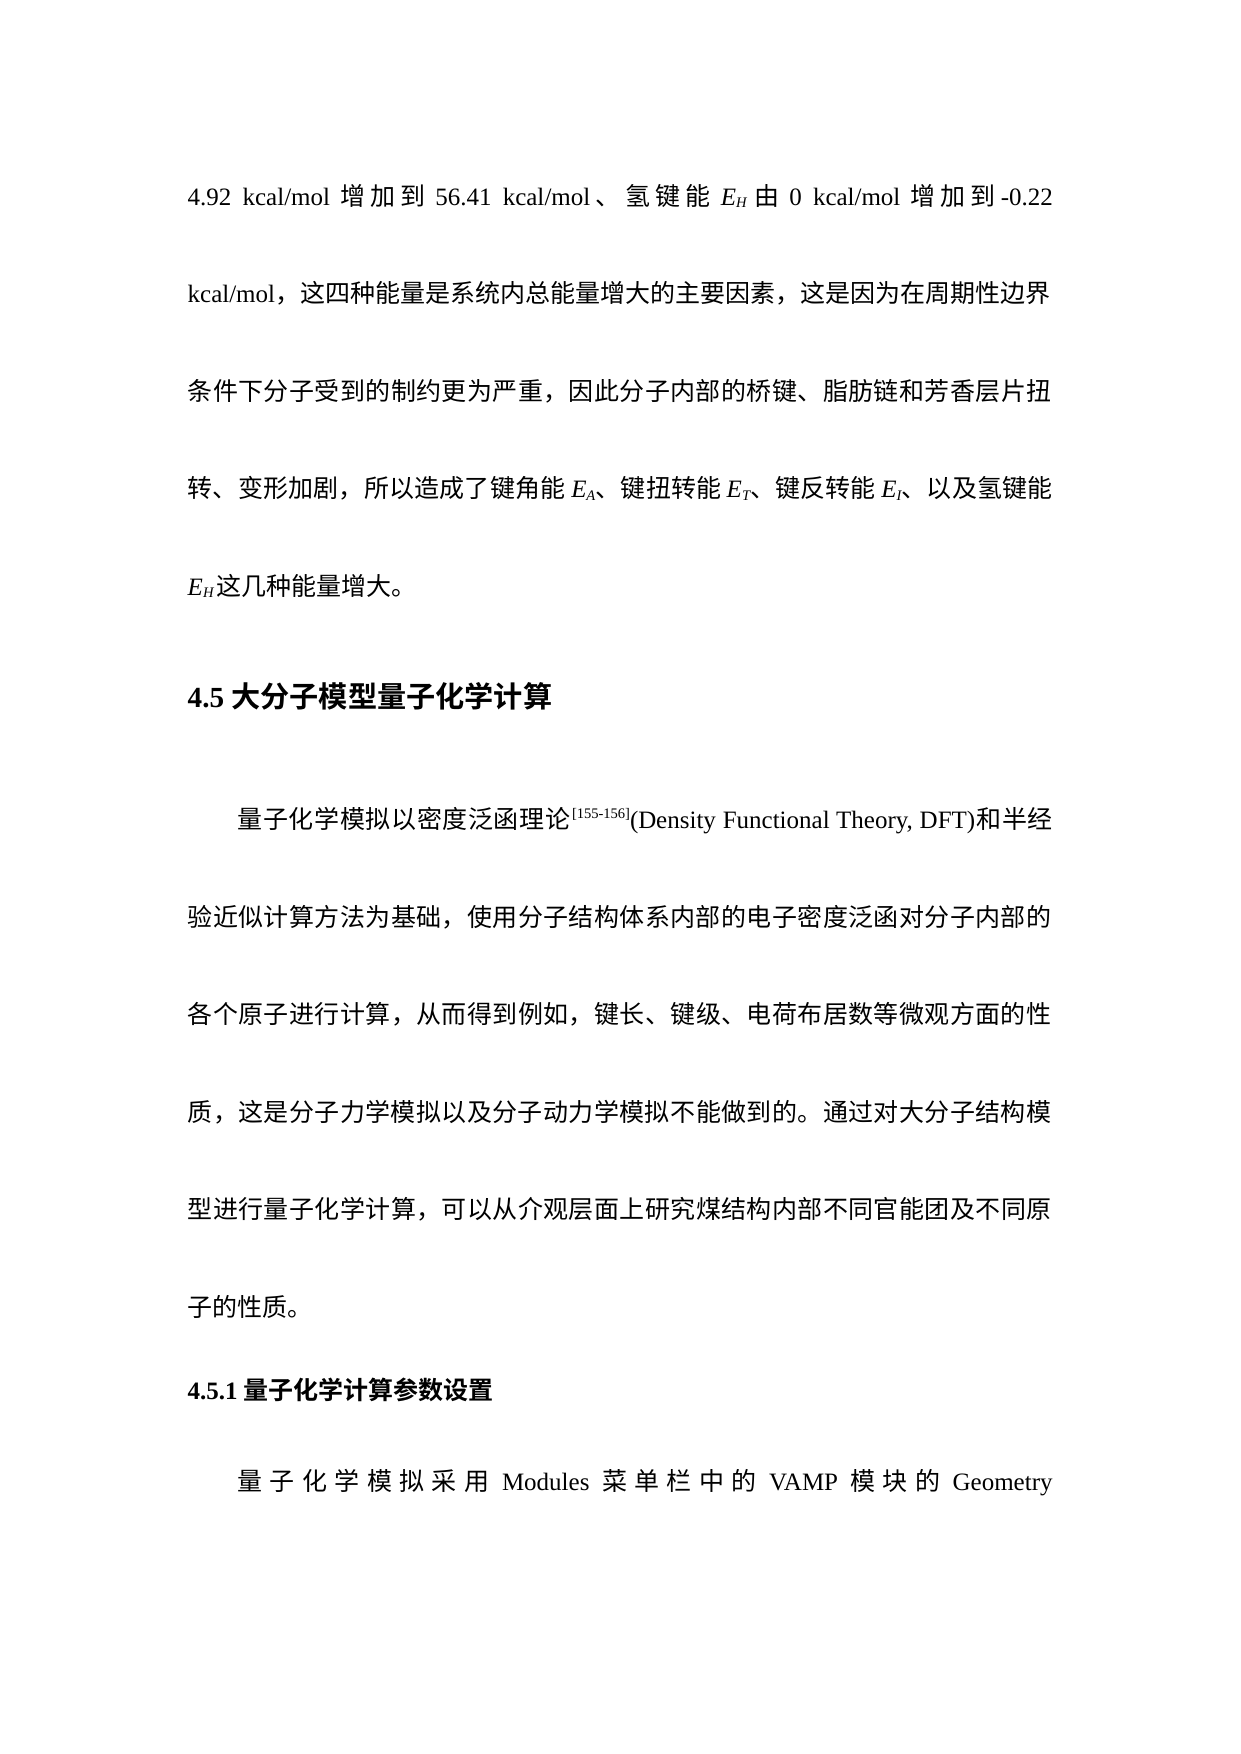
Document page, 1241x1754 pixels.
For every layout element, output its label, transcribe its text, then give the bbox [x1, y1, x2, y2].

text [187, 162, 1053, 617]
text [187, 1447, 1053, 1512]
subtitle 4.5 大分子模型量子化学计算 [187, 662, 1053, 727]
text 4.5.1 量子化学计算参数设置 [187, 1356, 1053, 1421]
text 量子化学模拟以密度泛函理论[155-156](Density Functional Theory, DFT)和半经验近似计算方法为基础，使用分子结构体系内部的电子密度泛函对分子内部的各个原子进行计算，从而得到例如，键长、键级、电荷布居数等微观方面的性质，这是分子力学模拟以及分子动力学模拟不能做到的。通过对大分子结构模型进行量子化学计算，可以从介观层面上研究煤结构内部不同官能团及不同原子的性质。 [187, 785, 1053, 1338]
